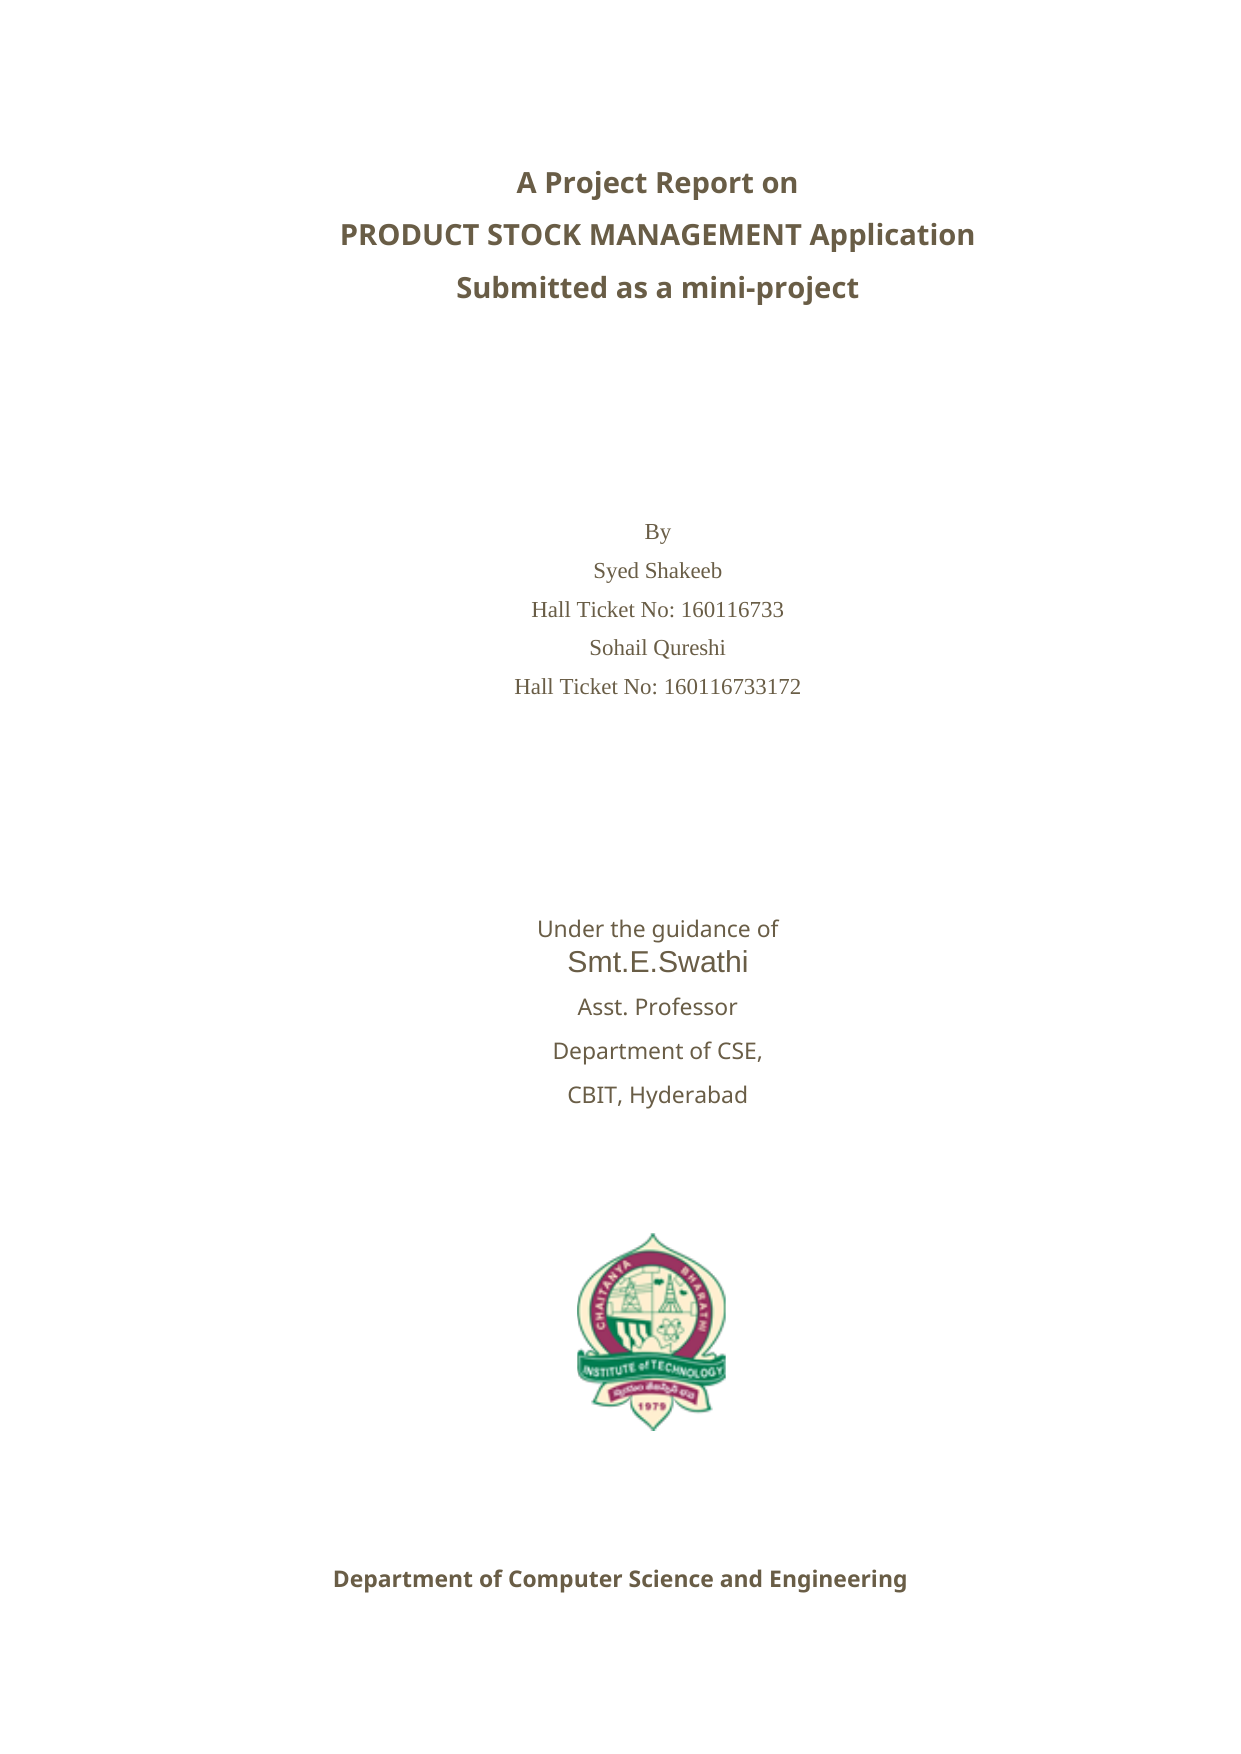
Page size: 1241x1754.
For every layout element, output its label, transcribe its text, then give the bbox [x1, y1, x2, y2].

text Submitted as a mini-project [225, 267, 1090, 307]
text Hall Ticket No: 160116733 [225, 596, 1090, 622]
text PRODUCT STOCK MANAGEMENT Application [225, 215, 1090, 254]
text Sohail Qureshi [225, 634, 1090, 661]
text Under the guidance of [225, 913, 1090, 944]
text Department of CSE, [225, 1035, 1090, 1066]
text Department of Computer Science and Engineering [150, 1563, 1090, 1594]
text Asst. Professor [225, 991, 1090, 1022]
text By [225, 518, 1090, 544]
text A Project Report on [225, 162, 1090, 202]
text Hall Ticket No: 160116733172 [225, 673, 1090, 700]
picture [577, 1233, 726, 1431]
text Syed Shakeeb [225, 557, 1090, 583]
text CBIT, Hyderabad [225, 1079, 1090, 1110]
text Smt.E.Swathi [150, 944, 1090, 979]
